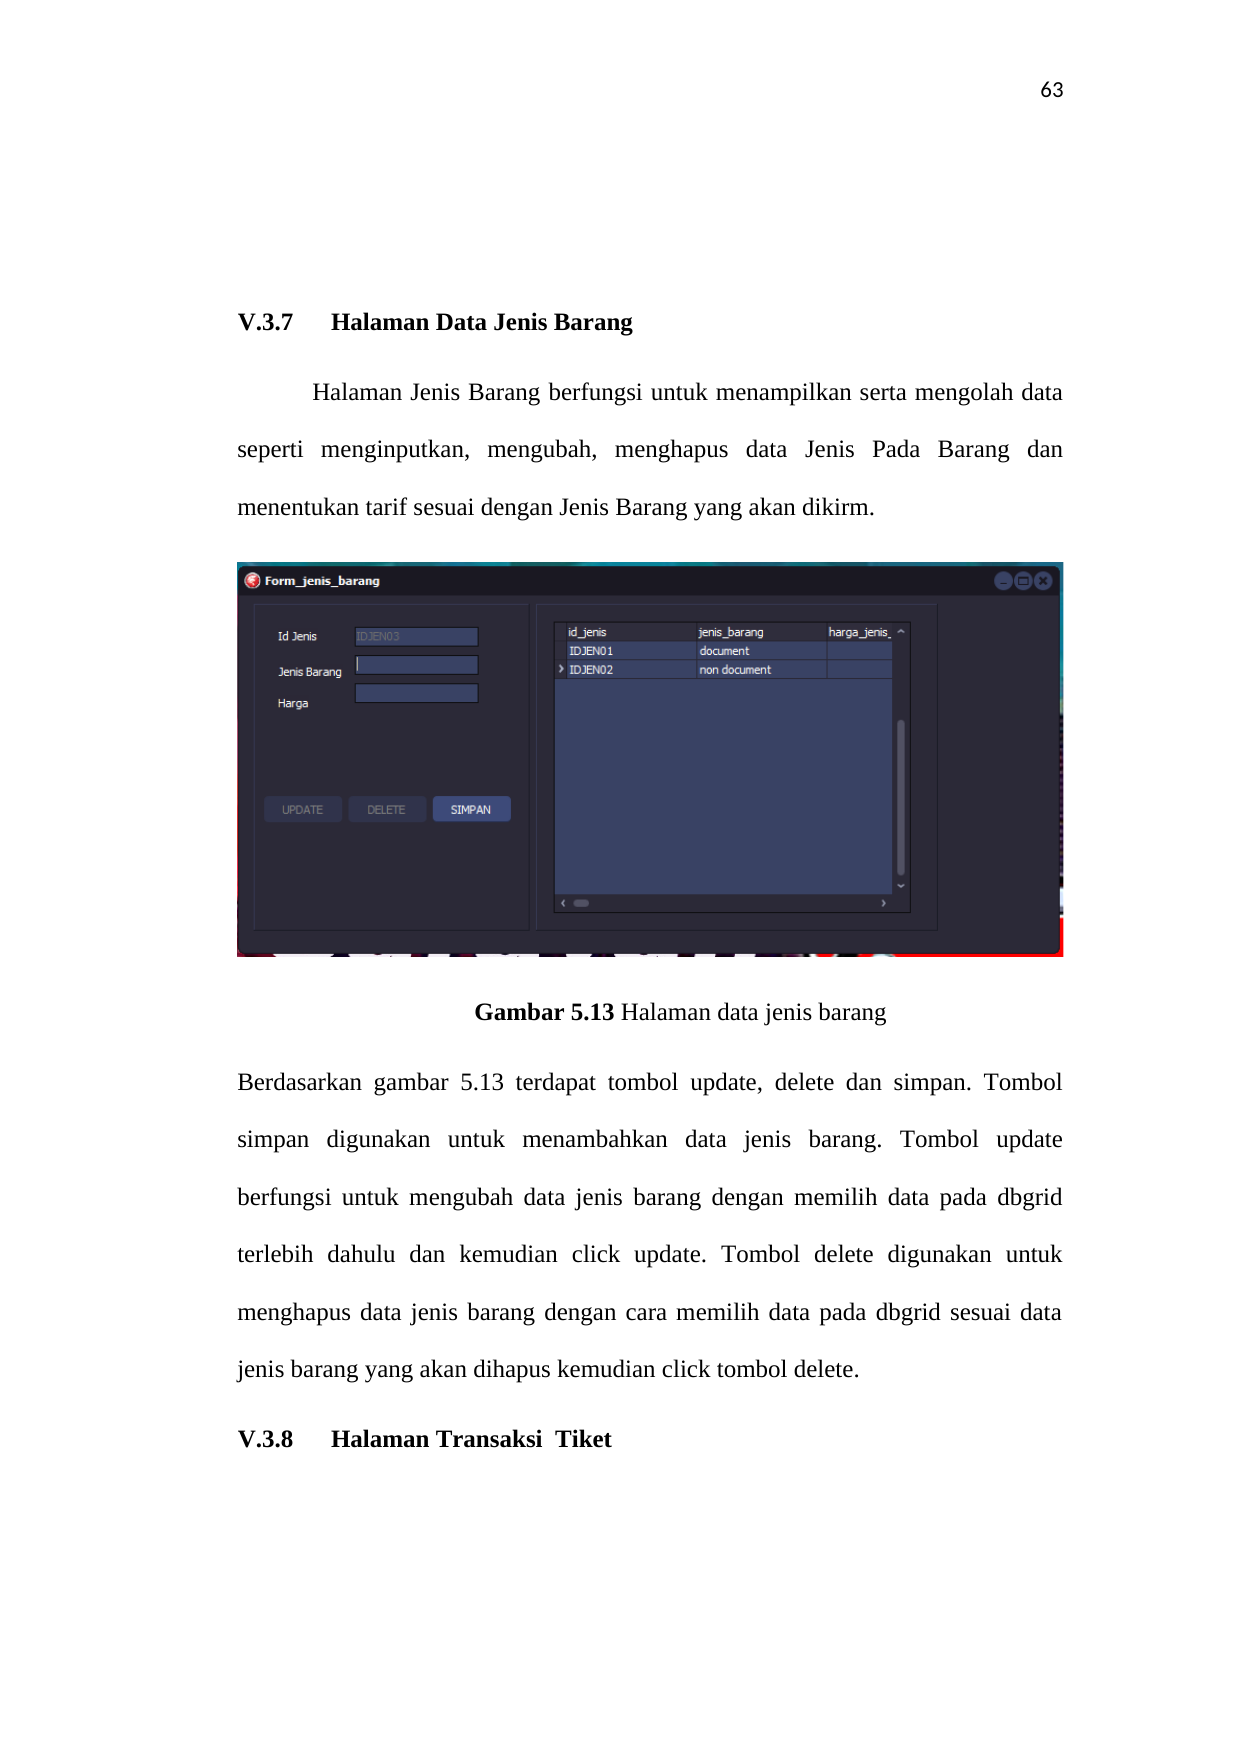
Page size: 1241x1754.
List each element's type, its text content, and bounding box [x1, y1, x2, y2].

picture [237, 562, 1064, 957]
text Berdasarkan gambar 5.13 terdapat tombol update, delete dan simpan. Tombol simpan digunakan untuk menambahkan data jenis barang. Tombol update berfungsi untuk mengubah data jenis barang dengan memilih data pada dbgrid terlebih dahulu dan kemudian click update. Tombol delete digunakan untuk menghapus data jenis barang dengan cara memilih data pada dbgrid sesuai data jenis barang yang akan dihapus kemudian click tombol delete. [237, 1067, 1063, 1383]
list Halaman Data Jenis Barang [293, 307, 1063, 336]
list Halaman Transaksi Tiket [293, 1424, 1063, 1453]
text Halaman Jenis Barang berfungsi untuk menampilkan serta mengolah data seperti menginputkan, mengubah, menghapus data Jenis Pada Barang dan menentukan tarif sesuai dengan Jenis Barang yang akan dikirm. [237, 377, 1063, 521]
text Gambar 5.13 Halaman data jenis barang [237, 997, 1063, 1026]
